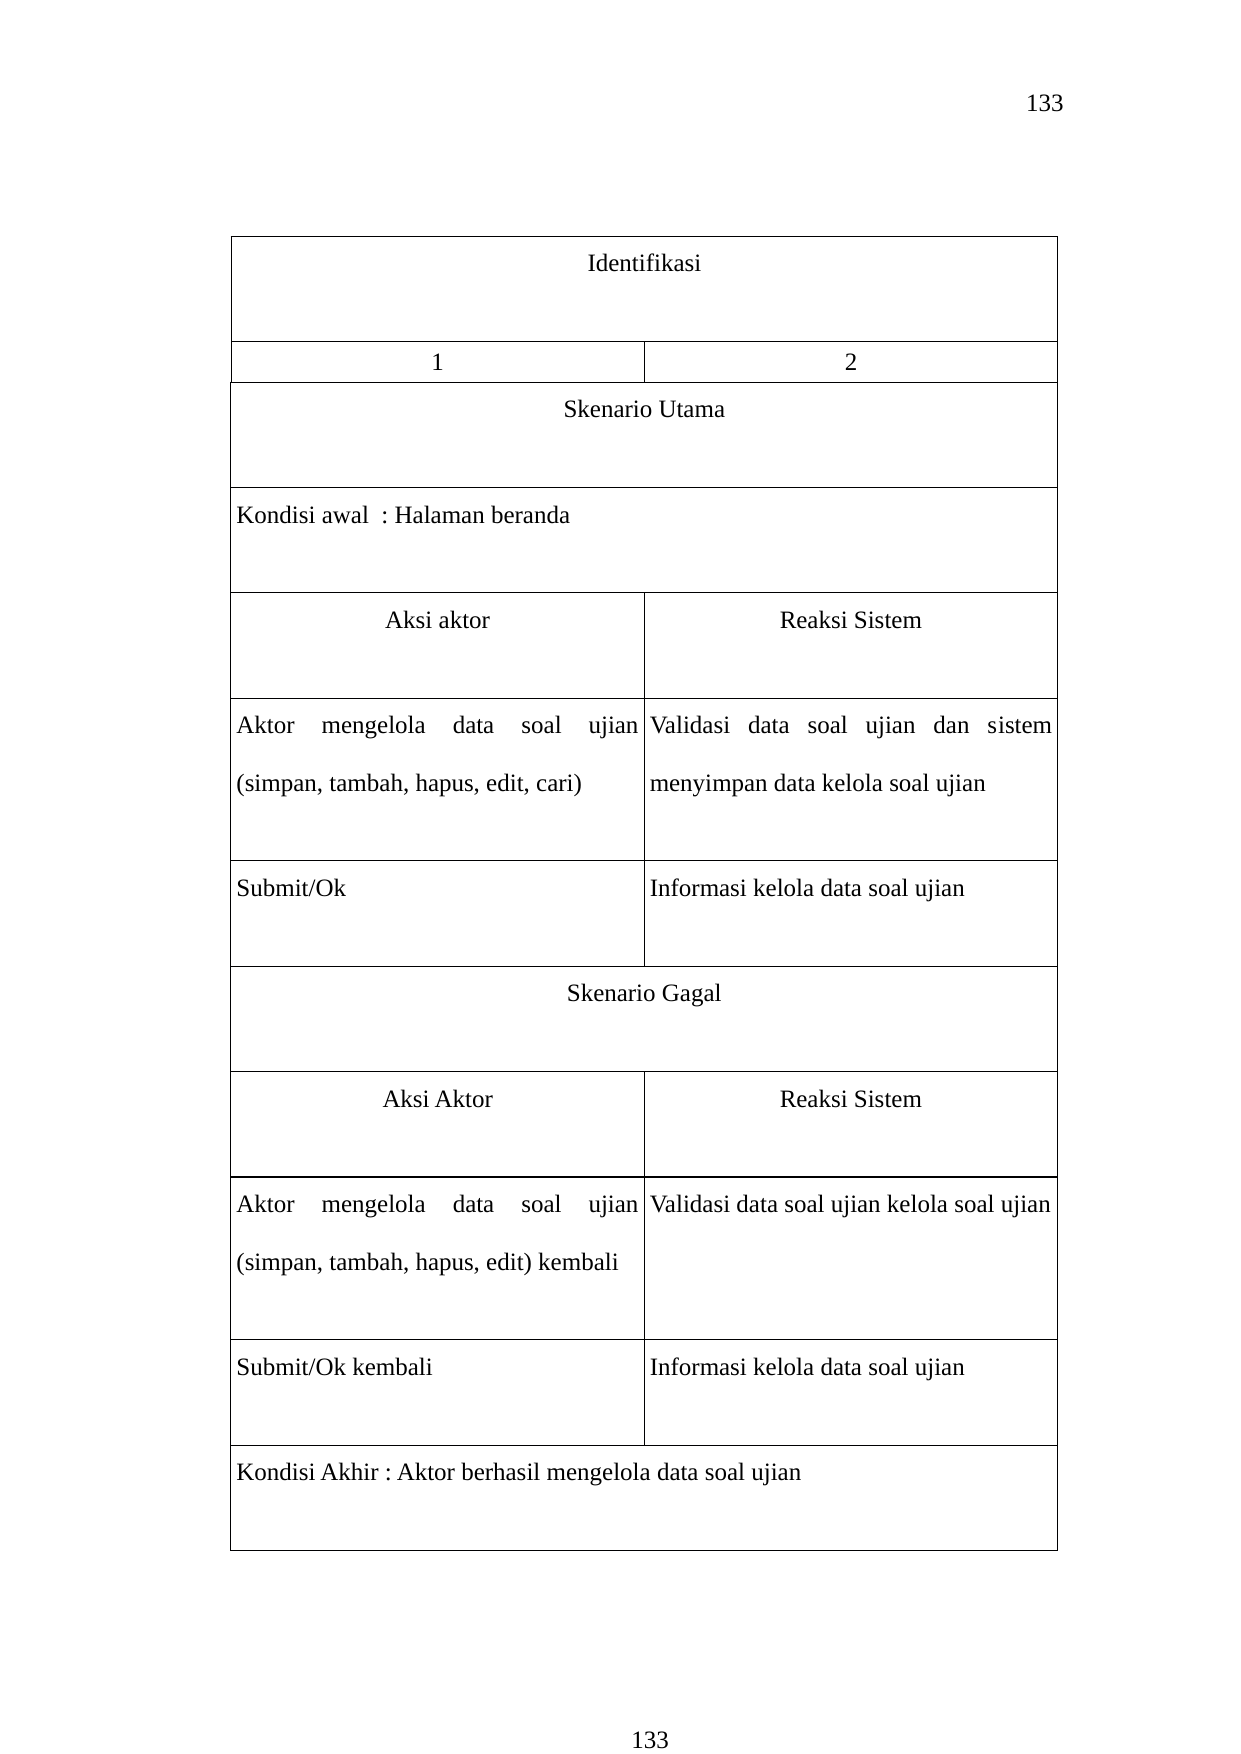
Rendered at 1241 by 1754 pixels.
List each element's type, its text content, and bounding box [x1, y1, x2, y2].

table_cell Aktor mengelola data soal ujian (simpan, tambah, hapus, edit, cari) [231, 699, 644, 860]
table_cell Validasi data soal ujian dan sistem menyimpan data kelola soal ujian [645, 699, 1057, 860]
table_cell Aksi aktor [231, 593, 644, 698]
table_cell Reaksi Sistem [645, 1072, 1057, 1176]
table_cell Aktor mengelola data soal ujian (simpan, tambah, hapus, edit) kembali [231, 1178, 644, 1339]
table_cell Validasi data soal ujian kelola soal ujian [645, 1178, 1057, 1339]
table_cell Submit/Ok kembali [231, 1340, 644, 1444]
table_cell Informasi kelola data soal ujian [645, 1340, 1057, 1444]
table_header Identifikasi [232, 237, 1057, 341]
table_cell Aksi Aktor [231, 1072, 644, 1176]
table_header 1 [232, 342, 644, 382]
table_cell Skenario Utama [231, 383, 1057, 487]
table_cell Kondisi Akhir : Aktor berhasil mengelola data soal ujian [231, 1446, 1057, 1550]
table_header 2 [645, 342, 1057, 382]
table_cell Kondisi awal : Halaman beranda [231, 488, 1057, 592]
table_cell Skenario Gagal [231, 967, 1057, 1071]
table_cell Reaksi Sistem [645, 593, 1057, 698]
table_cell Informasi kelola data soal ujian [645, 861, 1057, 966]
table_cell Submit/Ok [231, 861, 644, 966]
